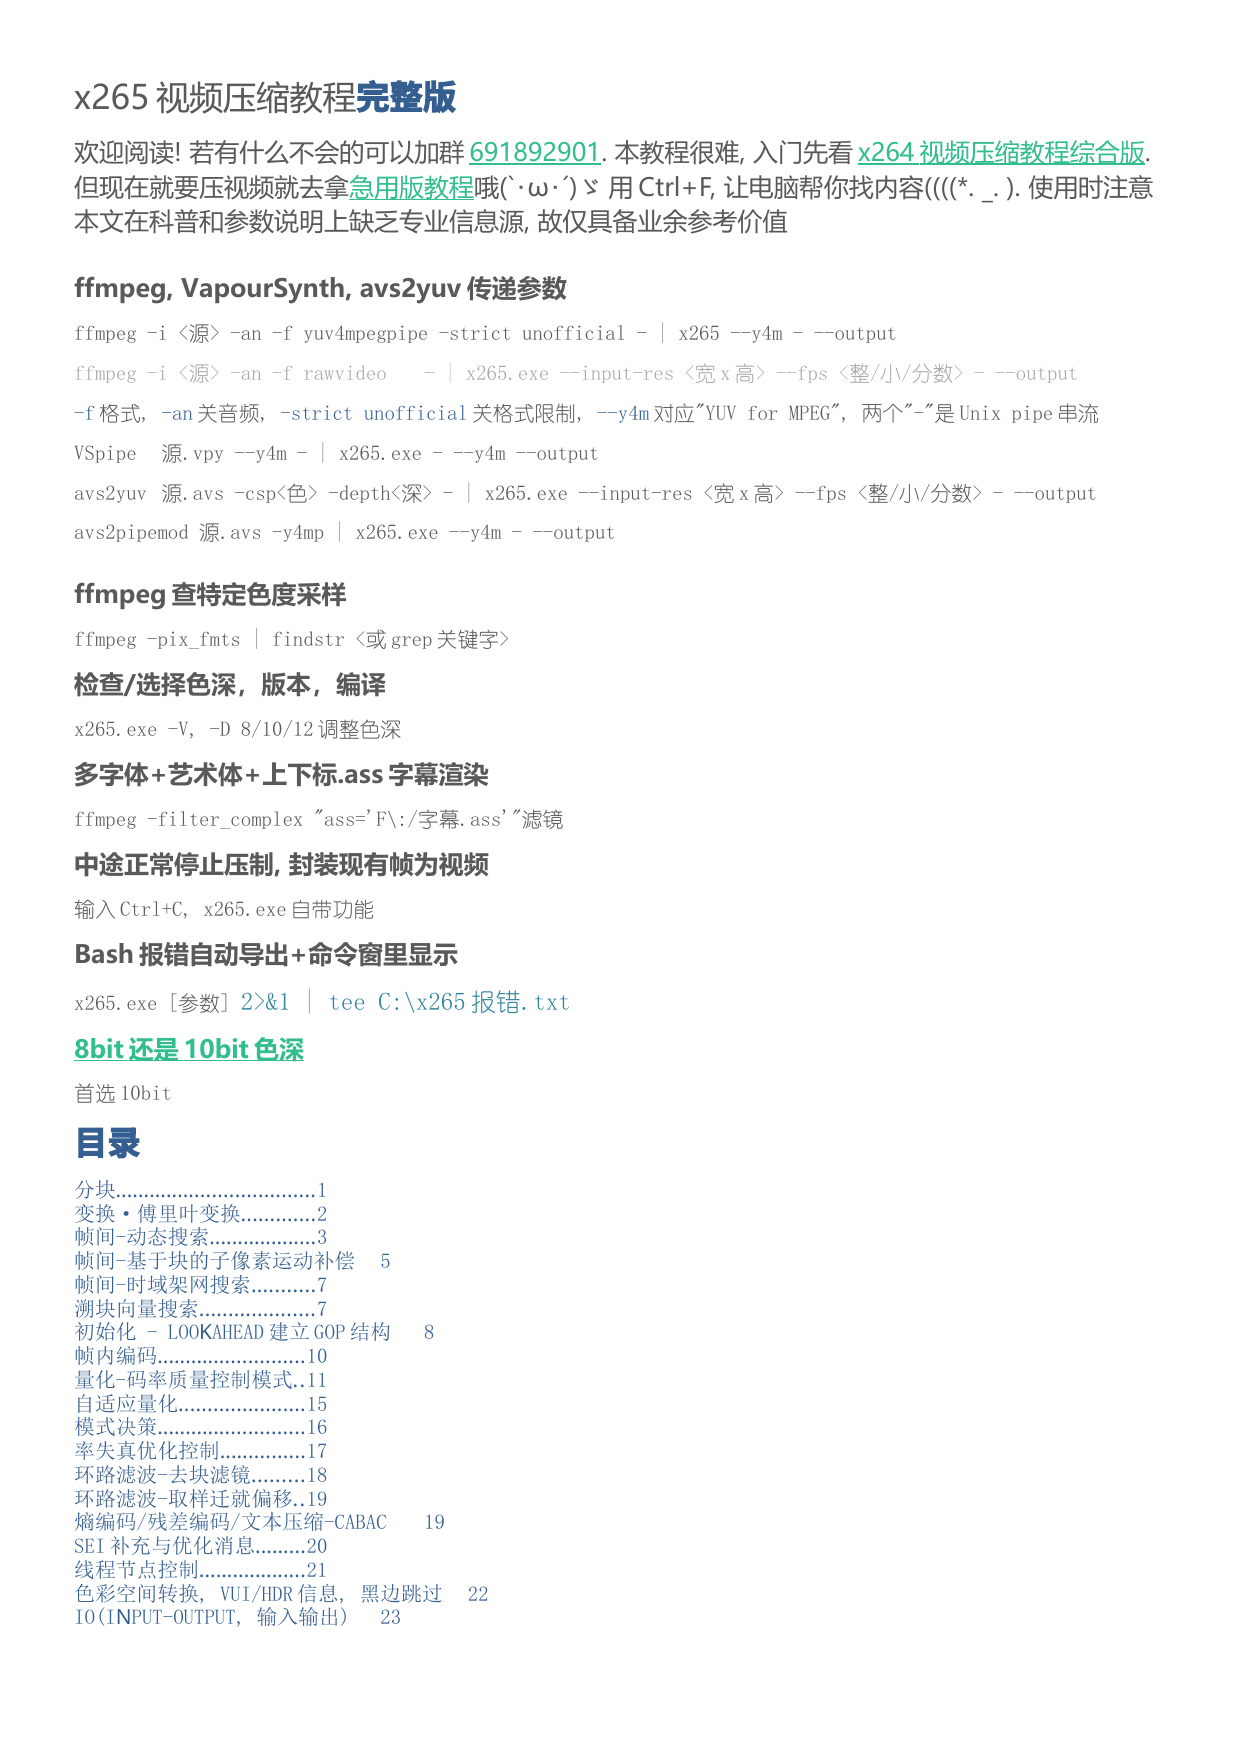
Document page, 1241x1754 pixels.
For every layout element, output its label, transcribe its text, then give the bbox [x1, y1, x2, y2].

text 首选10bit [74, 1082, 1166, 1104]
text 帧间-动态搜索 3 [74, 1224, 1166, 1248]
text 熵编码/残差编码/文本压缩-CABAC 19 [74, 1509, 1166, 1533]
text 环路滤波-取样迁就偏移 19 [74, 1485, 168, 1509]
text 欢迎阅读! 若有什么不会的可以加群691892901. 本教程很难, 入门先看x264视频压缩教程综合版. 但现在就要压视频就去拿急用版教程哦(`･ω･´)ゞ 用Ctrl+F, 让电脑帮你找内容((((*. _. ). 使用时注意本文在科普和参数说明上缺乏专业信息源, 故仅具备业余参考价值 [74, 135, 1166, 237]
text 分块 1 [74, 1176, 1166, 1200]
text VSpipe 源.vpy --y4m - | x265.exe - --y4m --output [74, 441, 1166, 464]
text 环路滤波-去块滤镜 18 [251, 1461, 1166, 1485]
text SEI补充与优化消息 20 [74, 1533, 1166, 1556]
text 模式决策 16 [74, 1414, 1166, 1438]
text 初始化 - Lookahead建立GOP结构 8 [74, 1319, 1166, 1343]
text 输入Ctrl+C, x265.exe自带功能 [74, 897, 1166, 920]
text 溯块向量搜索 7 [74, 1295, 1166, 1319]
subtitle Bash报错自动导出+命令窗里显示 [74, 937, 1166, 970]
text 变换·傅里叶变换 2 [74, 1200, 1166, 1224]
text 量化-码率质量控制模式 11 [74, 1366, 1166, 1390]
text x265.exe [参数] 2>&1 | tee C:\x265报错.txt [74, 987, 1166, 1014]
text 色彩空间转换, VUI/HDR信息, 黑边跳过 22 [74, 1580, 1166, 1604]
text 帧间-基于块的子像素运动补偿 5 [74, 1248, 272, 1271]
text 环路滤波-去块滤镜 18 [74, 1461, 209, 1485]
subtitle 中途正常停止压制, 封装现有帧为视频 [74, 847, 1166, 880]
text ffmpeg -i <源> -an -f yuv4mpegpipe -strict unofficial - | x265 --y4m - --output [74, 321, 1166, 344]
text 帧间-时域架网搜索 7 [74, 1271, 1166, 1295]
text 帧间-基于块的子像素运动补偿 5 [355, 1248, 1166, 1271]
text IO(input-output, 输入输出) 23 [74, 1604, 1166, 1628]
text 自适应量化 15 [74, 1390, 1166, 1414]
text x265.exe -V, -D 8/10/12调整色深 [74, 717, 1166, 740]
text 线程节点控制 21 [74, 1556, 1166, 1580]
text 环路滤波-取样迁就偏移 19 [293, 1485, 1166, 1509]
subtitle 多字体+艺术体+上下标.ass字幕渲染 [74, 757, 1166, 790]
text ffmpeg -pix_fmts | findstr <或grep关键字> [74, 627, 1166, 650]
text 8bit还是10bit色深 [74, 1032, 1166, 1064]
text 率失真优化控制 17 [74, 1438, 1166, 1461]
text avs2yuv 源.avs -csp<色> -depth<深> - | x265.exe --input-res <宽x高> --fps <整/小/分数> - --output [74, 481, 1166, 504]
text 目录 [74, 1121, 1166, 1159]
text avs2pipemod 源.avs -y4mp | x265.exe --y4m - --output [74, 521, 1166, 543]
text -f格式, -an关音频, -strict unofficial关格式限制, --y4m对应"YUV for MPEG", 两个"-"是Unix pipe串流 [74, 401, 1166, 424]
text 帧内编码 10 [74, 1343, 1166, 1366]
text ffmpeg -filter_complex "ass='F\:/字幕.ass'"滤镜 [74, 807, 1166, 830]
subtitle ffmpeg查特定色度采样 [74, 577, 1166, 611]
subtitle ffmpeg, VapourSynth, avs2yuv传递参数 [74, 271, 1166, 304]
text ffmpeg -i <源> -an -f rawvideo - | x265.exe --input-res <宽x高> --fps <整/小/分数> - --output [74, 361, 1166, 384]
subtitle 检查/选择色深，版本，编译 [74, 667, 1166, 700]
text x265视频压缩教程完整版 [74, 74, 1166, 118]
